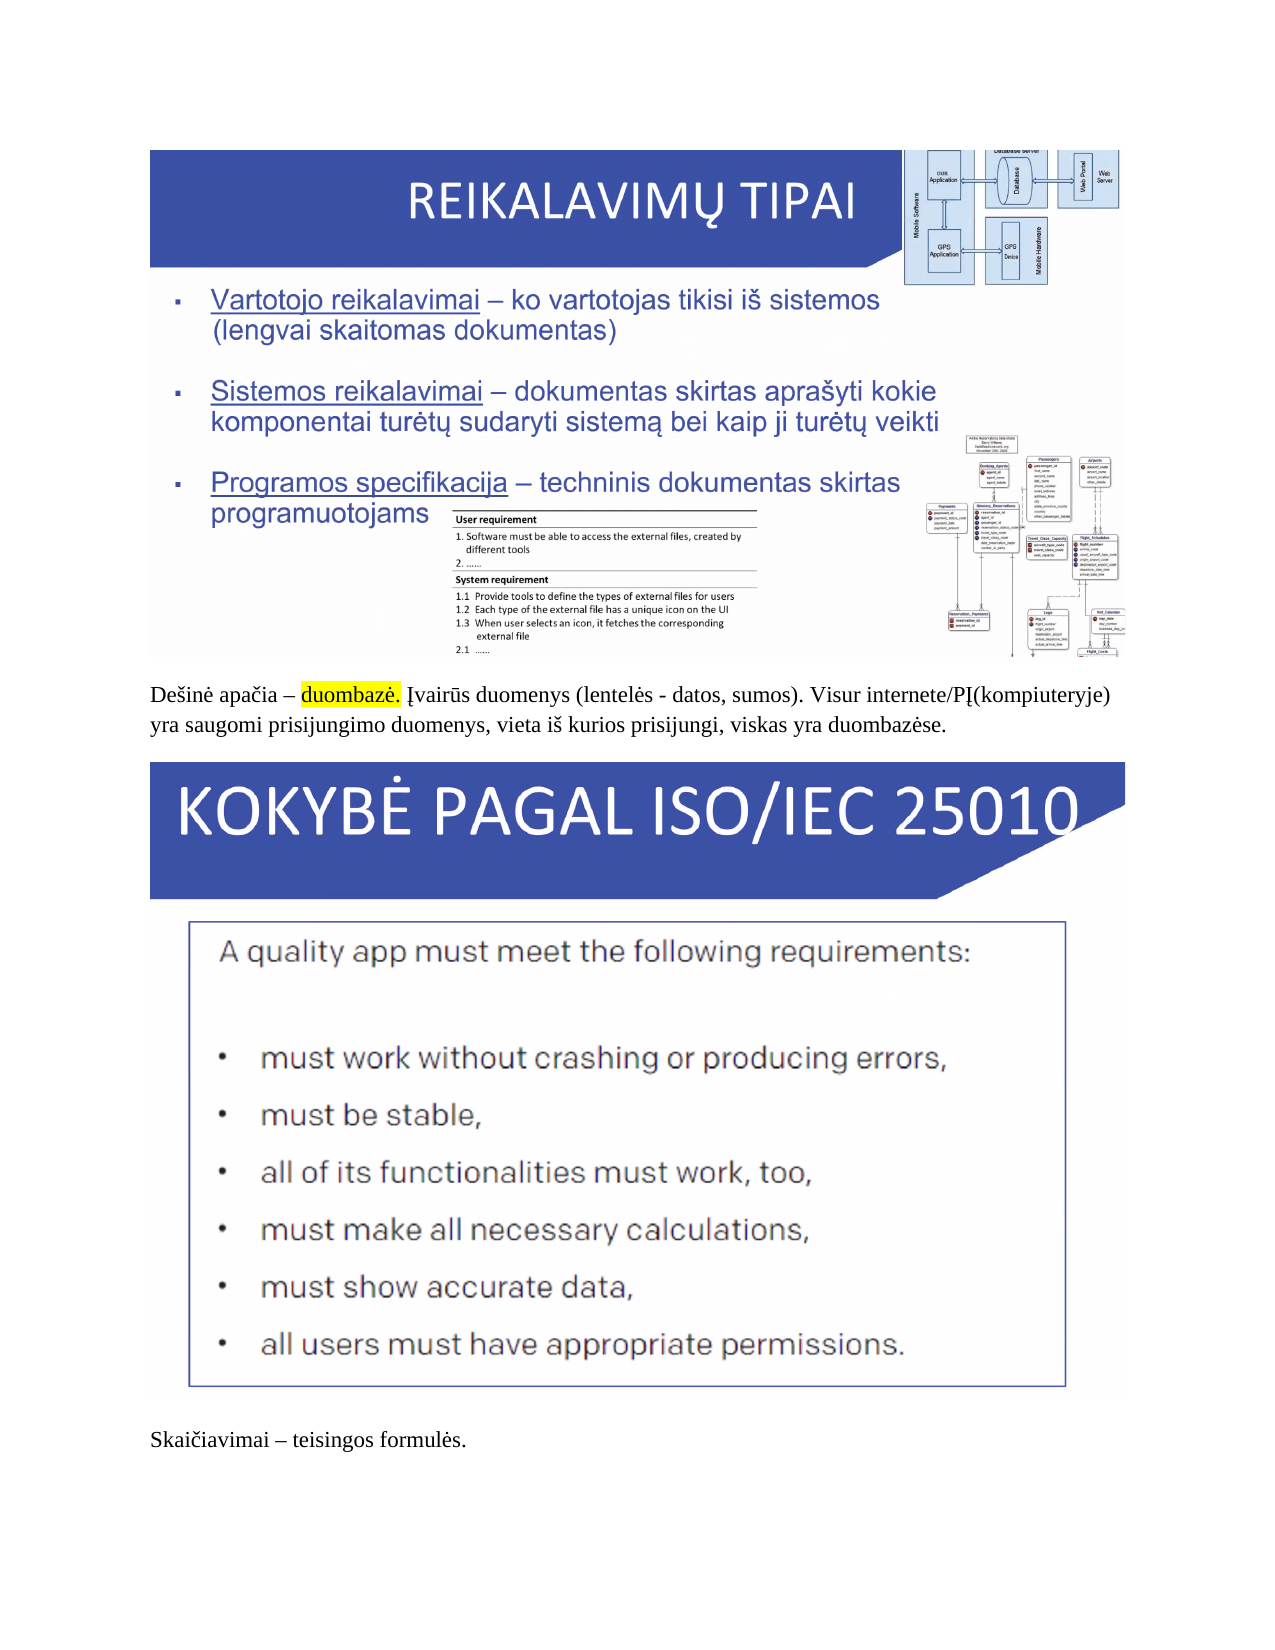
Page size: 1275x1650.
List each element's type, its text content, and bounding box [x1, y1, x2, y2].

text Skaičiavimai – teisingos formulės. [150, 1426, 1125, 1452]
picture [150, 762, 1125, 1401]
picture [150, 150, 1125, 657]
text Dešinė apačia – duombazė. Įvairūs duomenys (lentelės - datos, sumos). Visur internete/PĮ(kompiuteryje) yra saugomi prisijungimo duomenys, vieta iš kurios prisijungi, viskas yra duombazėse. [150, 681, 1125, 737]
